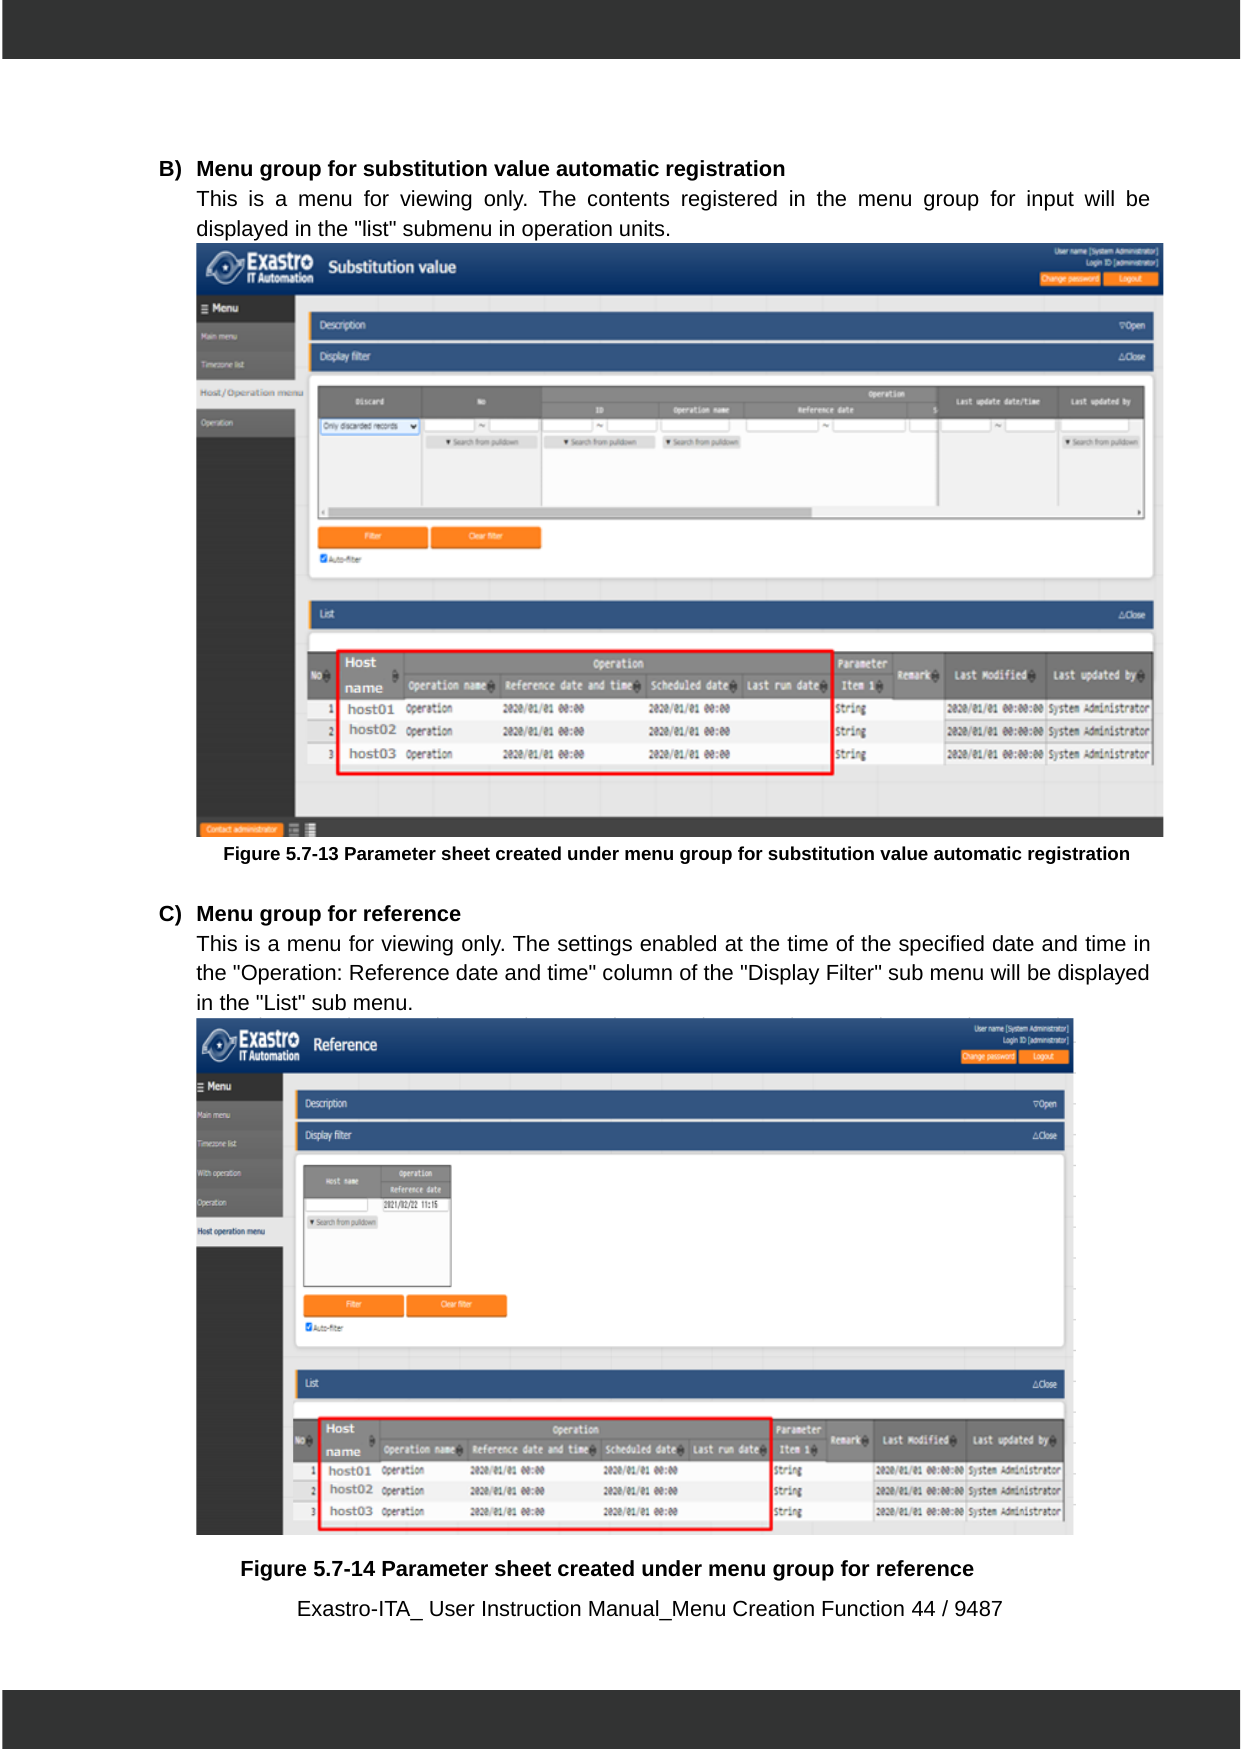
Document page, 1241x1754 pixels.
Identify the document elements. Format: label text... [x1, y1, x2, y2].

picture [196, 1017, 1076, 1535]
picture [2, 1690, 1241, 1749]
text Figure 5.7-13 Parameter sheet created under menu group for substitution value automatic registration [148, 839, 1152, 869]
list Menu group for reference [159, 898, 1152, 928]
picture [196, 243, 1164, 837]
list This is a menu for viewing only. The contents registered in the menu group for input will be displayed in the "list" submenu in operation units. [196, 183, 1152, 243]
picture [2, 0, 1241, 59]
list Figure 5.7-14 Parameter sheet created under menu group for reference [196, 1554, 1152, 1584]
list Menu group for substitution value automatic registration [159, 154, 1152, 183]
list This is a menu for viewing only. The settings enabled at the time of the specified date and time in the "Operation: Reference date and time" column of the "Display Filter" sub menu will be displayed in the "List" sub menu. [196, 928, 1152, 1018]
